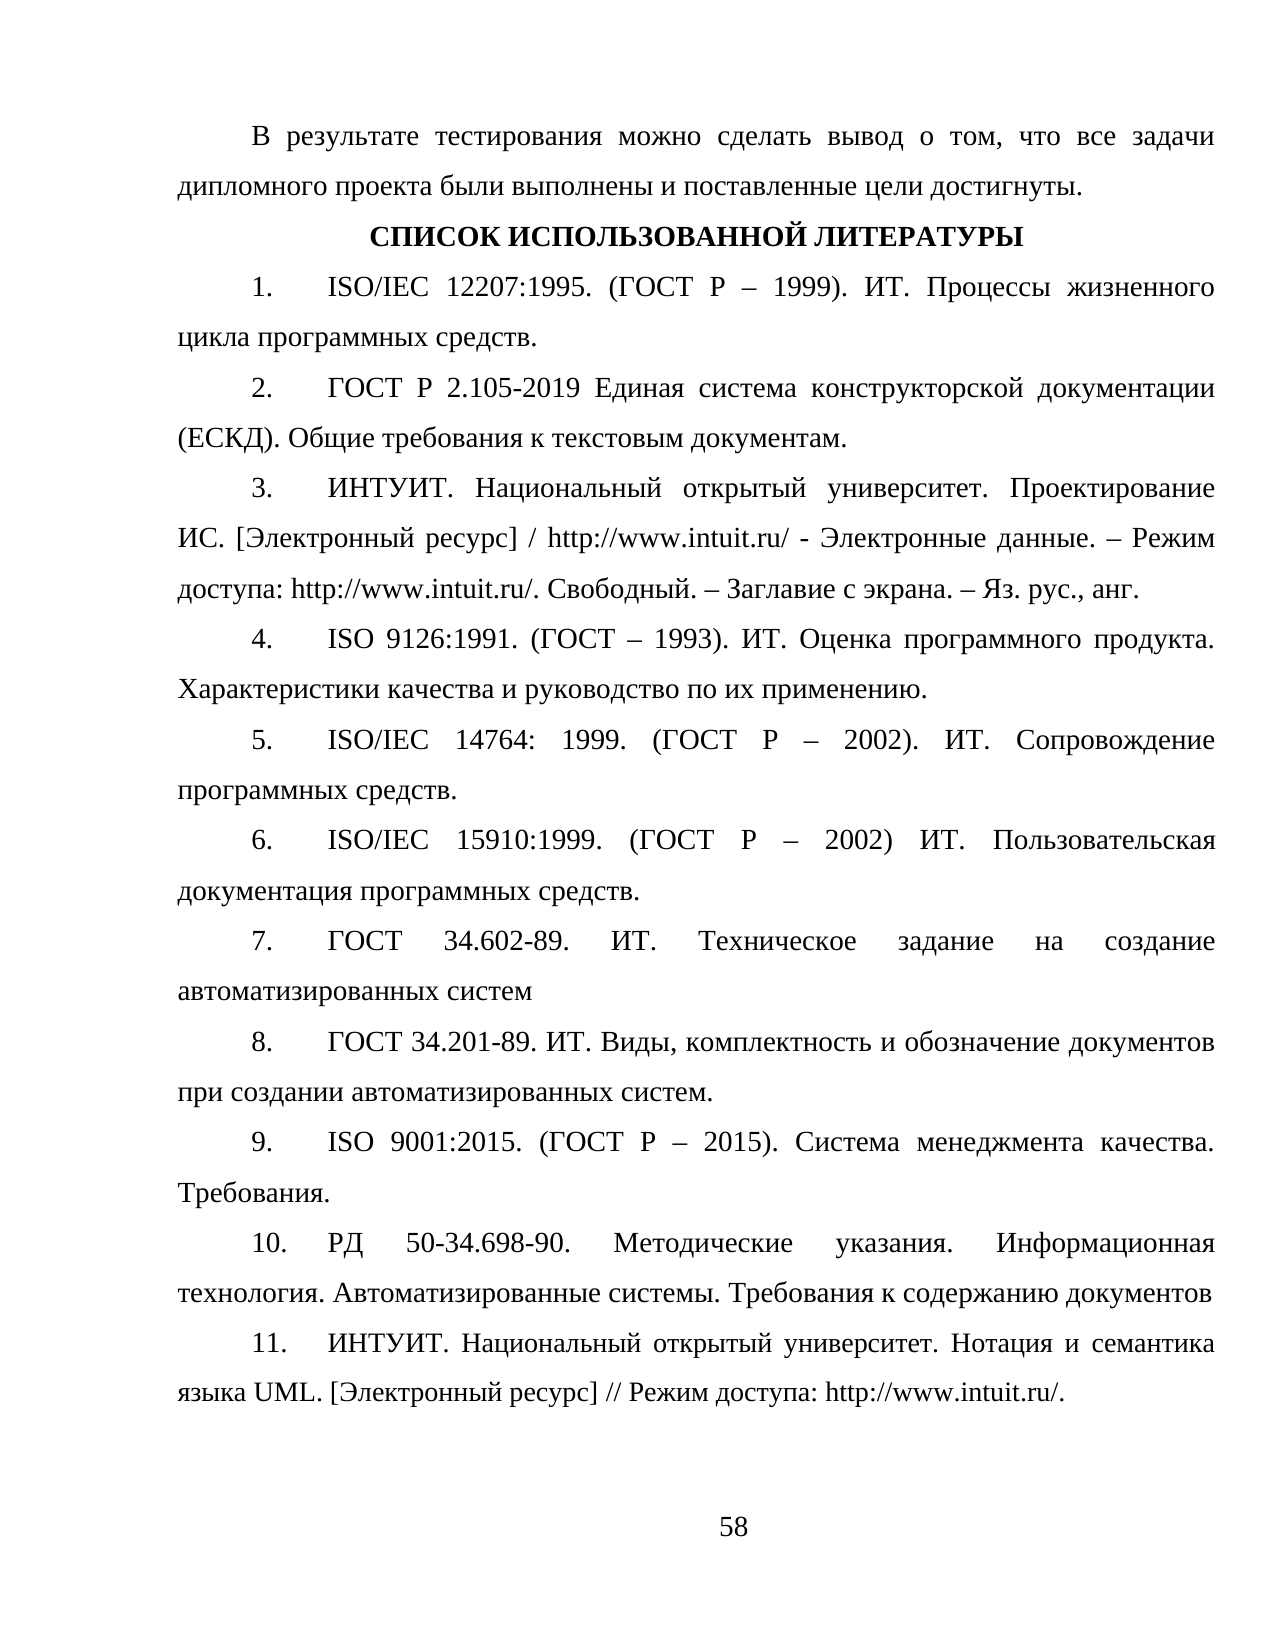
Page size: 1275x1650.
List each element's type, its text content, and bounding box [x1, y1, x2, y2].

list ГОСТ 34.602-89. ИТ. Техническое задание на создание автоматизированных систем [177, 923, 1216, 1007]
list ISO/IEC 12207:1995. (ГОСТ Р – 1999). ИТ. Процессы жизненного цикла программных средств. [177, 269, 1216, 353]
list ГОСТ 34.201-89. ИТ. Виды, комплектность и обозначение документов при создании автоматизированных систем. [177, 1024, 1216, 1108]
list ИНТУИТ. Национальный открытый университет. Проектирование ИС. [Электронный ресурс] / http://www.intuit.ru/ - Электронные данные. – Режим доступа: http://www.intuit.ru/. Свободный. – Заглавие с экрана. – Яз. рус., анг. [177, 470, 1216, 604]
text В результате тестирования можно сделать вывод о том, что все задачи дипломного проекта были выполнены и поставленные цели достигнуты. [177, 118, 1216, 202]
list ISO 9126:1991. (ГОСТ – 1993). ИТ. Оценка программного продукта. Характеристики качества и руководство по их применению. [177, 621, 1216, 705]
subtitle СПИСОК ИСПОЛЬЗОВАННОЙ ЛИТЕРАТУРЫ [177, 219, 1216, 252]
list ISO 9001:2015. (ГОСТ Р – 2015). Система менеджмента качества. Требования. [177, 1124, 1216, 1208]
list ИНТУИТ. Национальный открытый университет. Нотация и семантика языка UML. [Электронный ресурс] // Режим доступа: http://www.intuit.ru/. [177, 1326, 1216, 1408]
list ГОСТ Р 2.105-2019 Единая система конструкторской документации (ЕСКД). Общие требования к текстовым документам. [177, 370, 1216, 453]
list ISO/IEC 14764: 1999. (ГОСТ Р – 2002). ИТ. Сопровождение программных средств. [177, 722, 1216, 806]
list РД 50-34.698-90. Методические указания. Информационная технология. Автоматизированные системы. Требования к содержанию документов [177, 1225, 1216, 1309]
list ISO/IEC 15910:1999. (ГОСТ Р – 2002) ИТ. Пользовательская документация программных средств. [177, 822, 1216, 906]
